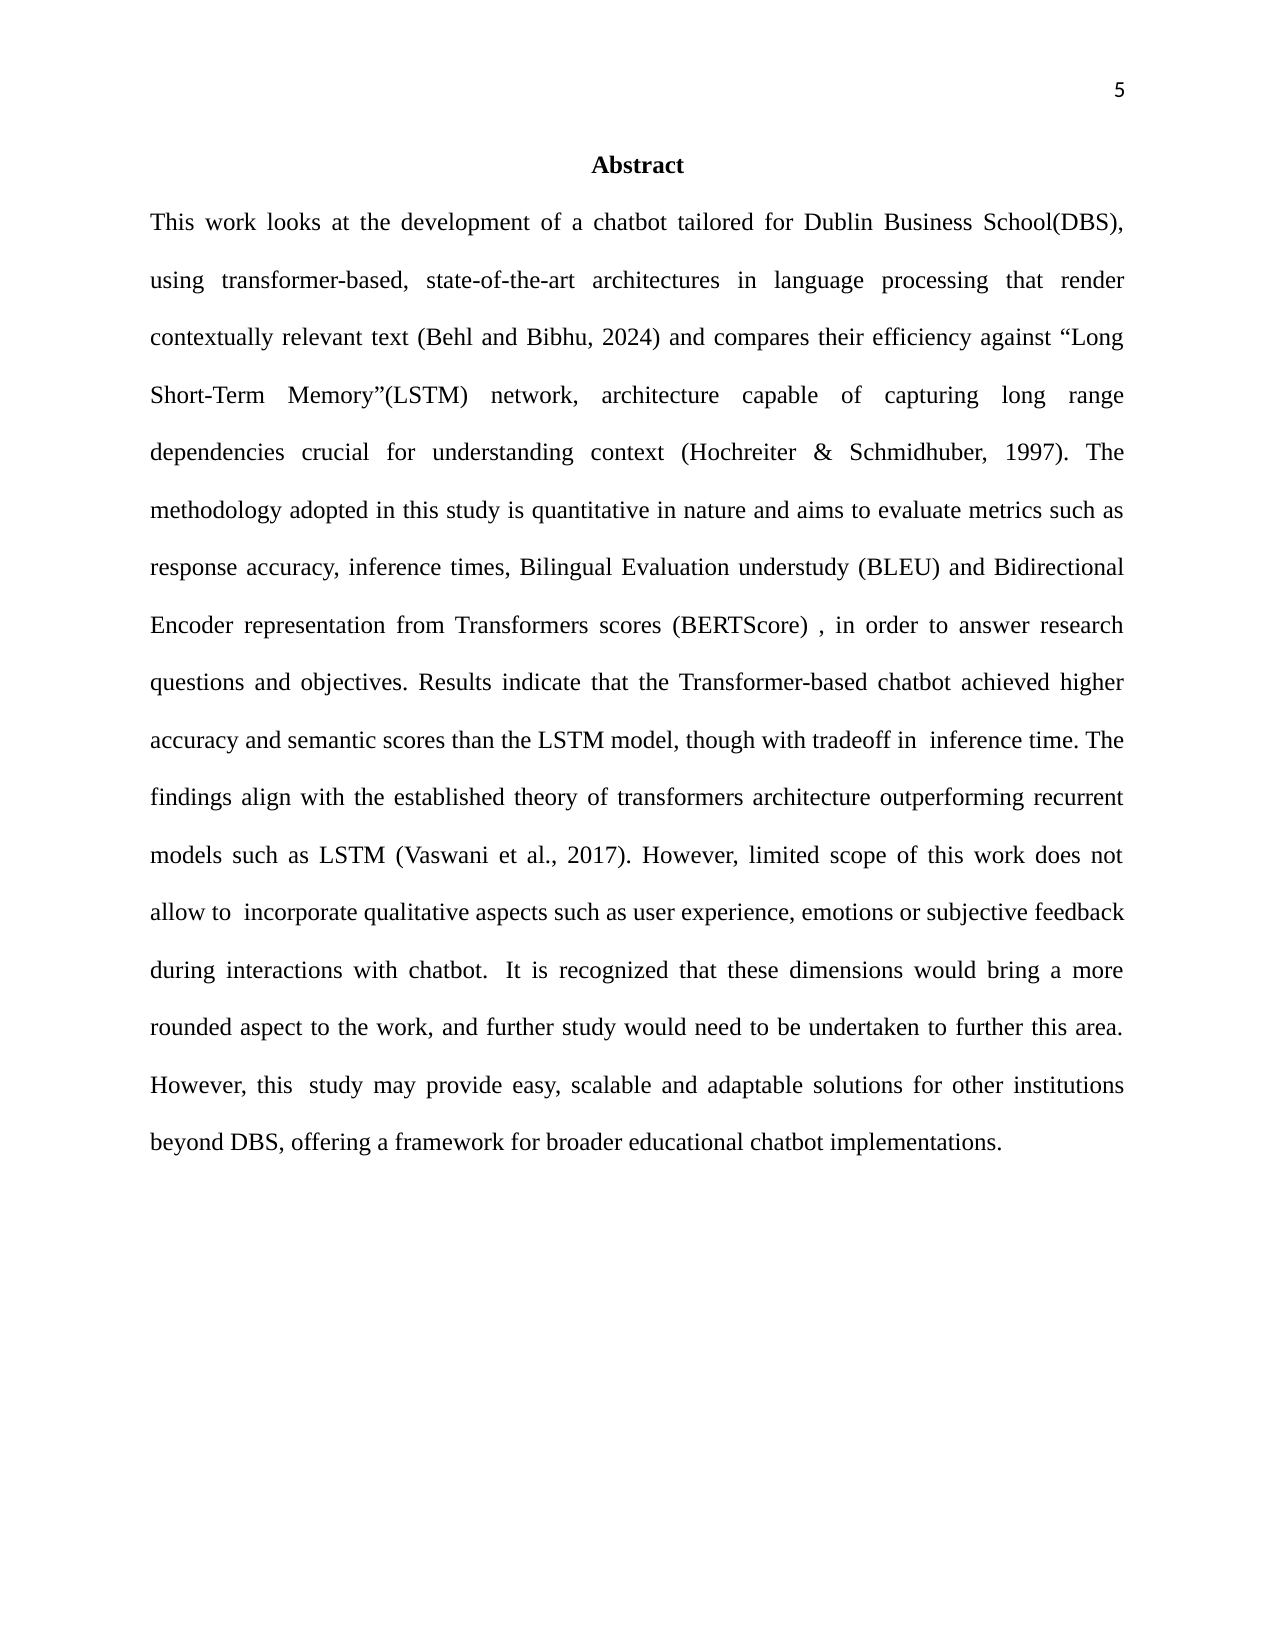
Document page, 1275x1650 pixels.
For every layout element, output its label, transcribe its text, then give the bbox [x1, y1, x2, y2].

subtitle Abstract [150, 150, 1125, 179]
text This work looks at the development of a chatbot tailored for Dublin Business School(DBS), using transformer-based, state-of-the-art architectures in language processing that render contextually relevant text (Behl and Bibhu, 2024) and compares their efficiency against “Long Short-Term Memory”(LSTM) network, architecture capable of capturing long range dependencies crucial for understanding context (Hochreiter & Schmidhuber, 1997). The methodology adopted in this study is quantitative in nature and aims to evaluate metrics such as response accuracy, inference times, Bilingual Evaluation understudy (BLEU) and Bidirectional Encoder representation from Transformers scores (BERTScore) , in order to answer research questions and objectives. Results indicate that the Transformer-based chatbot achieved higher accuracy and semantic scores than the LSTM model, though with tradeoff in inference time. The findings align with the established theory of transformers architecture outperforming recurrent models such as LSTM (Vaswani et al., 2017). However, limited scope of this work does not allow to incorporate qualitative aspects such as user experience, emotions or subjective feedback during interactions with chatbot. It is recognized that these dimensions would bring a more rounded aspect to the work, and further study would need to be undertaken to further this area. However, this study may provide easy, scalable and adaptable solutions for other institutions beyond DBS, offering a framework for broader educational chatbot implementations. [150, 207, 1125, 1156]
